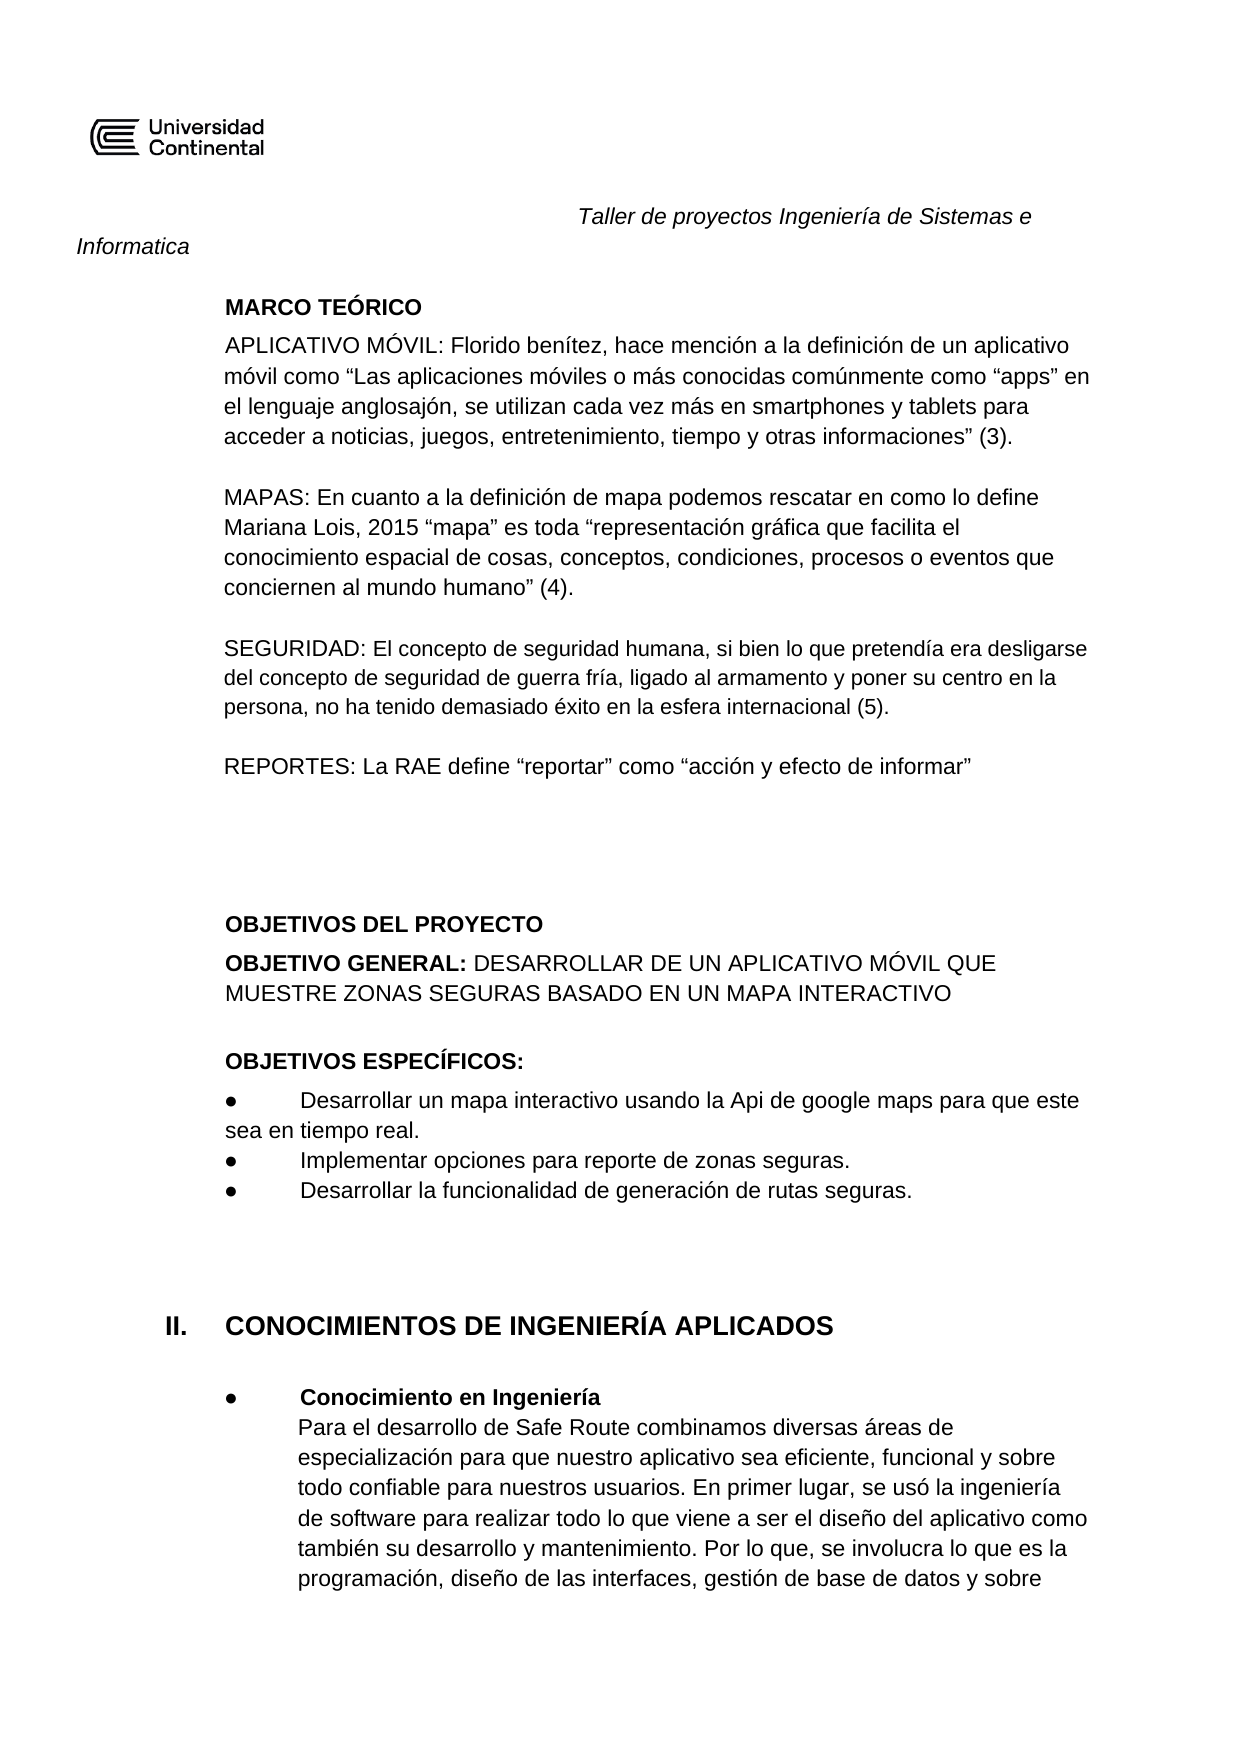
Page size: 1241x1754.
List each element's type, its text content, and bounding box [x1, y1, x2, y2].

list Conocimiento en Ingeniería [224, 1384, 1090, 1410]
text SEGURIDAD: El concepto de seguridad humana, si bien lo que pretendía era desligarse del concepto de seguridad de guerra fría, ligado al armamento y poner su centro en la persona, no ha tenido demasiado éxito en la esfera internacional (5). [224, 634, 1090, 719]
subtitle MARCO TEÓRICO [225, 294, 1090, 320]
list Desarrollar la funcionalidad de generación de rutas seguras. [224, 1177, 1090, 1204]
text REPORTES: La RAE define “reportar” como “acción y efecto de informar” [224, 753, 1090, 779]
list Implementar opciones para reporte de zonas seguras. [224, 1147, 1090, 1173]
subtitle CONOCIMIENTOS DE INGENIERÍA APLICADOS [187, 1310, 1090, 1341]
subtitle OBJETIVOS DEL PROYECTO [225, 911, 1090, 937]
picture [76, 75, 279, 200]
text APLICATIVO MÓVIL: Florido benítez, hace mención a la definición de un aplicativo móvil como “Las aplicaciones móviles o más conocidas comúnmente como “apps” en el lenguaje anglosajón, se utilizan cada vez más en smartphones y tablets para acceder a noticias, juegos, entretenimiento, tiempo y otras informaciones” (3). [224, 332, 1090, 449]
list Desarrollar un mapa interactivo usando la Api de google maps para que este sea en tiempo real. [224, 1087, 1090, 1143]
subtitle OBJETIVOS ESPECÍFICOS: [225, 1048, 1090, 1074]
text OBJETIVO GENERAL: DESARROLLAR DE UN APLICATIVO MÓVIL QUE MUESTRE ZONAS SEGURAS BASADO EN UN MAPA INTERACTIVO [225, 950, 1090, 1007]
text MAPAS: En cuanto a la definición de mapa podemos rescatar en como lo define Mariana Lois, 2015 “mapa” es toda “representación gráfica que facilita el conocimiento espacial de cosas, conceptos, condiciones, procesos o eventos que conciernen al mundo humano” (4). [224, 483, 1090, 601]
